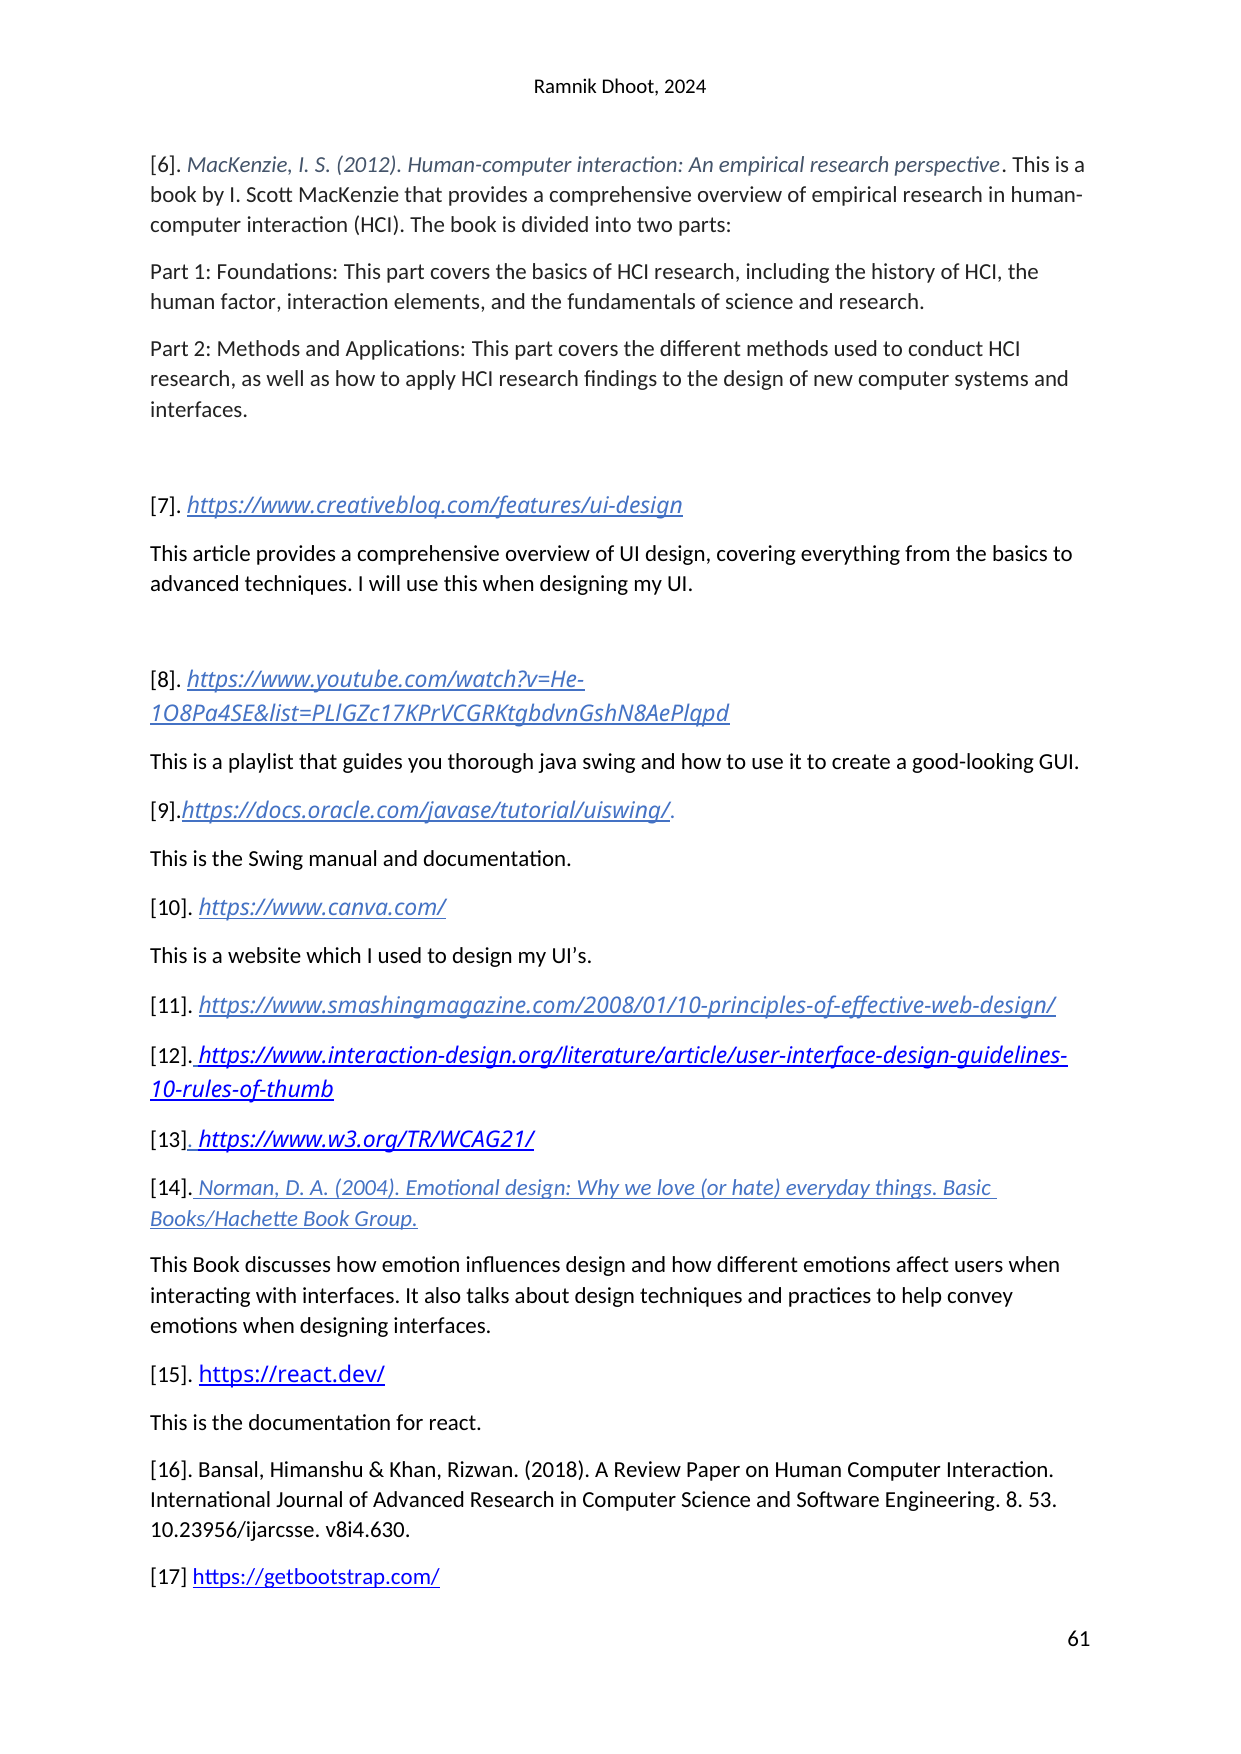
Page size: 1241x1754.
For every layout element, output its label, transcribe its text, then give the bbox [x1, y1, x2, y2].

text [16]. Bansal, Himanshu & Khan, Rizwan. (2018). A Review Paper on Human Computer Interaction. International Journal of Advanced Research in Computer Science and Software Engineering. 8. 53. 10.23956/ijarcsse. v8i4.630. [150, 1455, 1090, 1544]
text This Book discusses how emotion influences design and how different emotions affect users when interacting with interfaces. It also talks about design techniques and practices to help convey emotions when designing interfaces. [150, 1251, 1090, 1339]
text This is the documentation for react. [150, 1408, 1090, 1436]
text [14]. Norman, D. A. (2004). Emotional design: Why we love (or hate) everyday things. Basic Books/Hachette Book Group. [150, 1173, 1090, 1232]
text [12]. https://www.interaction-design.org/literature/article/user-interface-design-guidelines-10-rules-of-thumb [150, 1039, 1090, 1104]
text [17] https://getbootstrap.com/ [150, 1562, 1090, 1591]
text This is a playlist that guides you thorough java swing and how to use it to create a good-looking GUI. [150, 747, 1090, 775]
text [6]. MacKenzie, I. S. (2012). Human-computer interaction: An empirical research perspective. This is a book by I. Scott MacKenzie that provides a comprehensive overview of empirical research in human-computer interaction (HCI). The book is divided into two parts: [150, 150, 1090, 238]
text Part 1: Foundations: This part covers the basics of HCI research, including the history of HCI, the human factor, interaction elements, and the fundamentals of science and research. [150, 257, 1090, 316]
text [7]. https://www.creativebloq.com/features/ui-design [150, 488, 1090, 520]
text [13]. https://www.w3.org/TR/WCAG21/ [150, 1123, 1090, 1154]
text [9].https://docs.oracle.com/javase/tutorial/uiswing/. [150, 794, 1090, 825]
text This article provides a comprehensive overview of UI design, covering everything from the basics to advanced techniques. I will use this when designing my UI. [150, 539, 1090, 597]
text [10]. https://www.canva.com/ [150, 891, 1090, 922]
text This is a website which I used to design my UI’s. [150, 942, 1090, 970]
text [8]. https://www.youtube.com/watch?v=He-1O8Pa4SE&list=PLlGZc17KPrVCGRKtgbdvnGshN8AePlqpd [150, 663, 1090, 728]
text [15]. https://react.dev/ [150, 1358, 1090, 1389]
text [11]. https://www.smashingmagazine.com/2008/01/10-principles-of-effective-web-design/ [150, 988, 1090, 1020]
text Part 2: Methods and Applications: This part covers the different methods used to conduct HCI research, as well as how to apply HCI research findings to the design of new computer systems and interfaces. [150, 334, 1090, 423]
text This is the Swing manual and documentation. [150, 844, 1090, 872]
